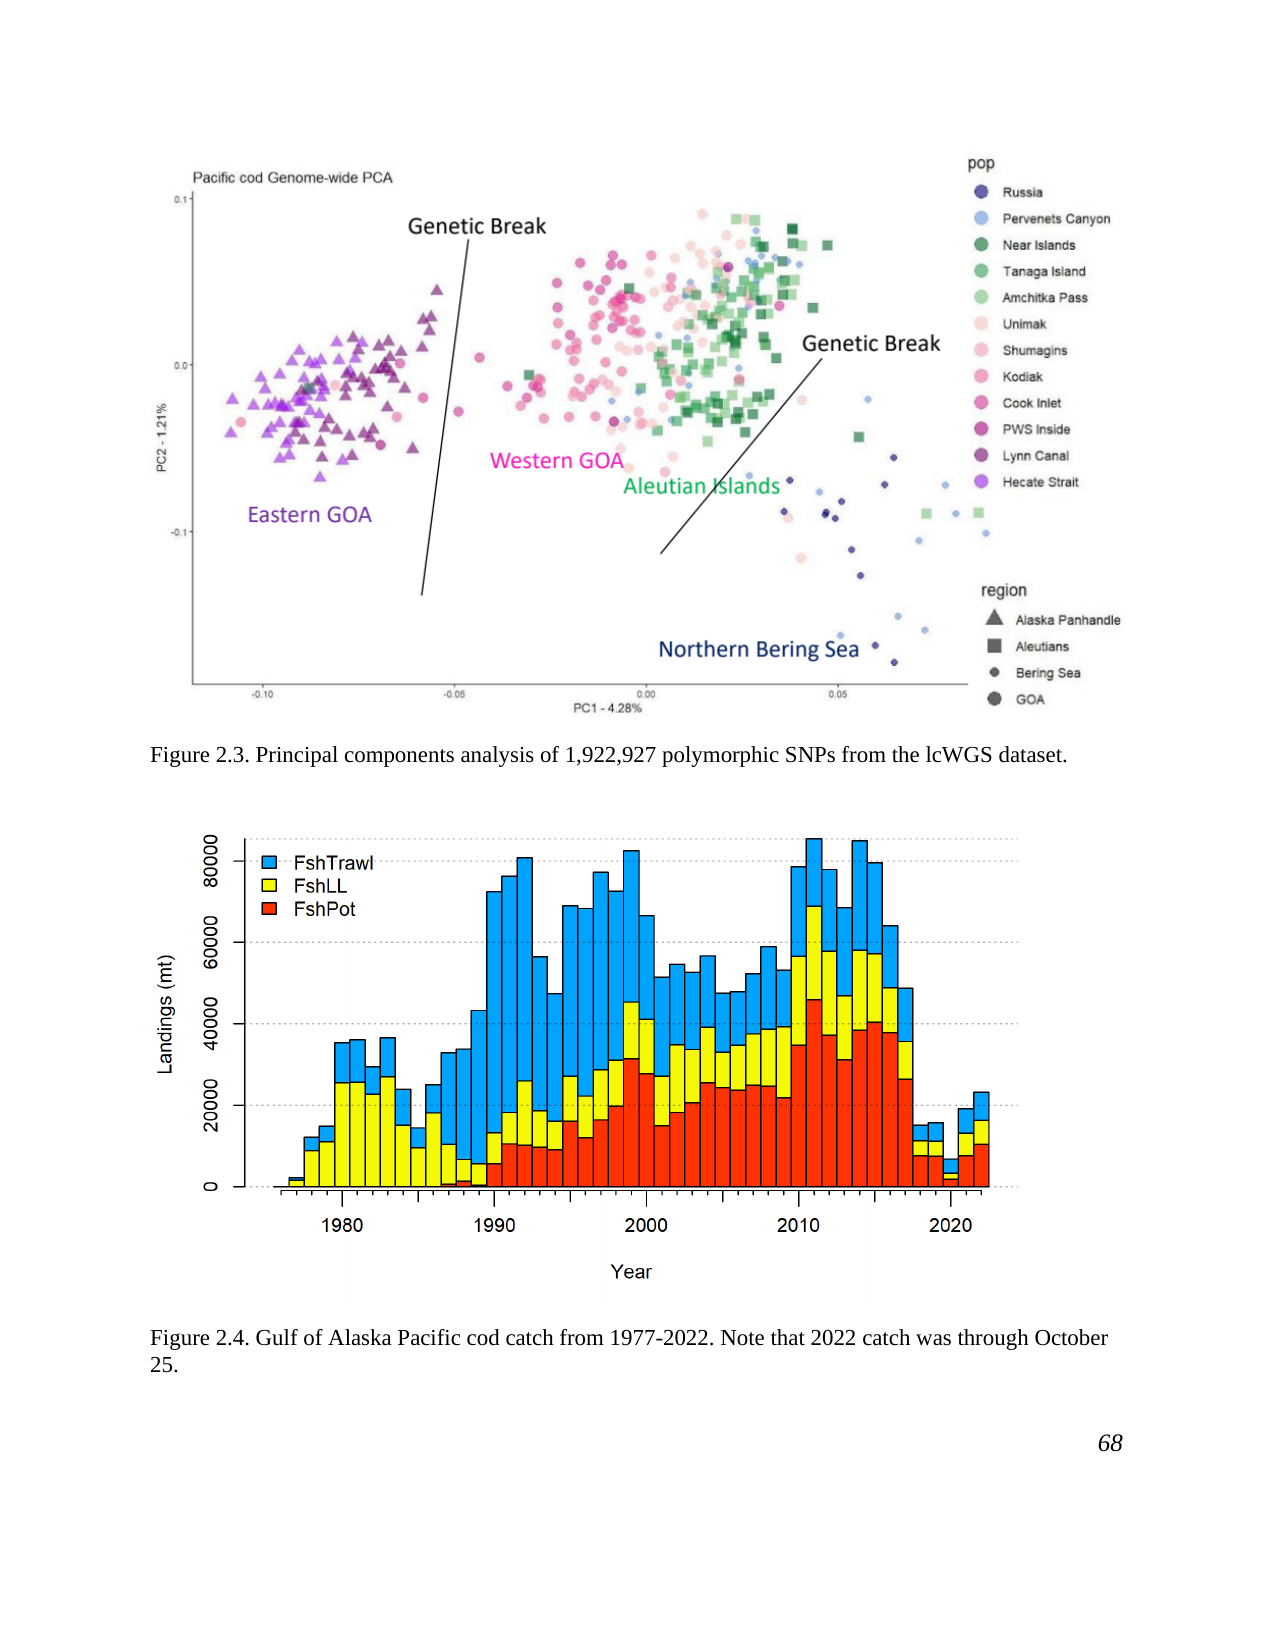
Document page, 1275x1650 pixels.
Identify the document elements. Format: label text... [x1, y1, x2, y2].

text Figure 2.4. Gulf of Alaska Pacific cod catch from 1977-2022. Note that 2022 catch was through October 25. [150, 1324, 1125, 1377]
picture [150, 827, 1066, 1308]
text Figure 2.3. Principal components analysis of 1,922,927 polymorphic SNPs from the lcWGS dataset. [150, 741, 1125, 768]
